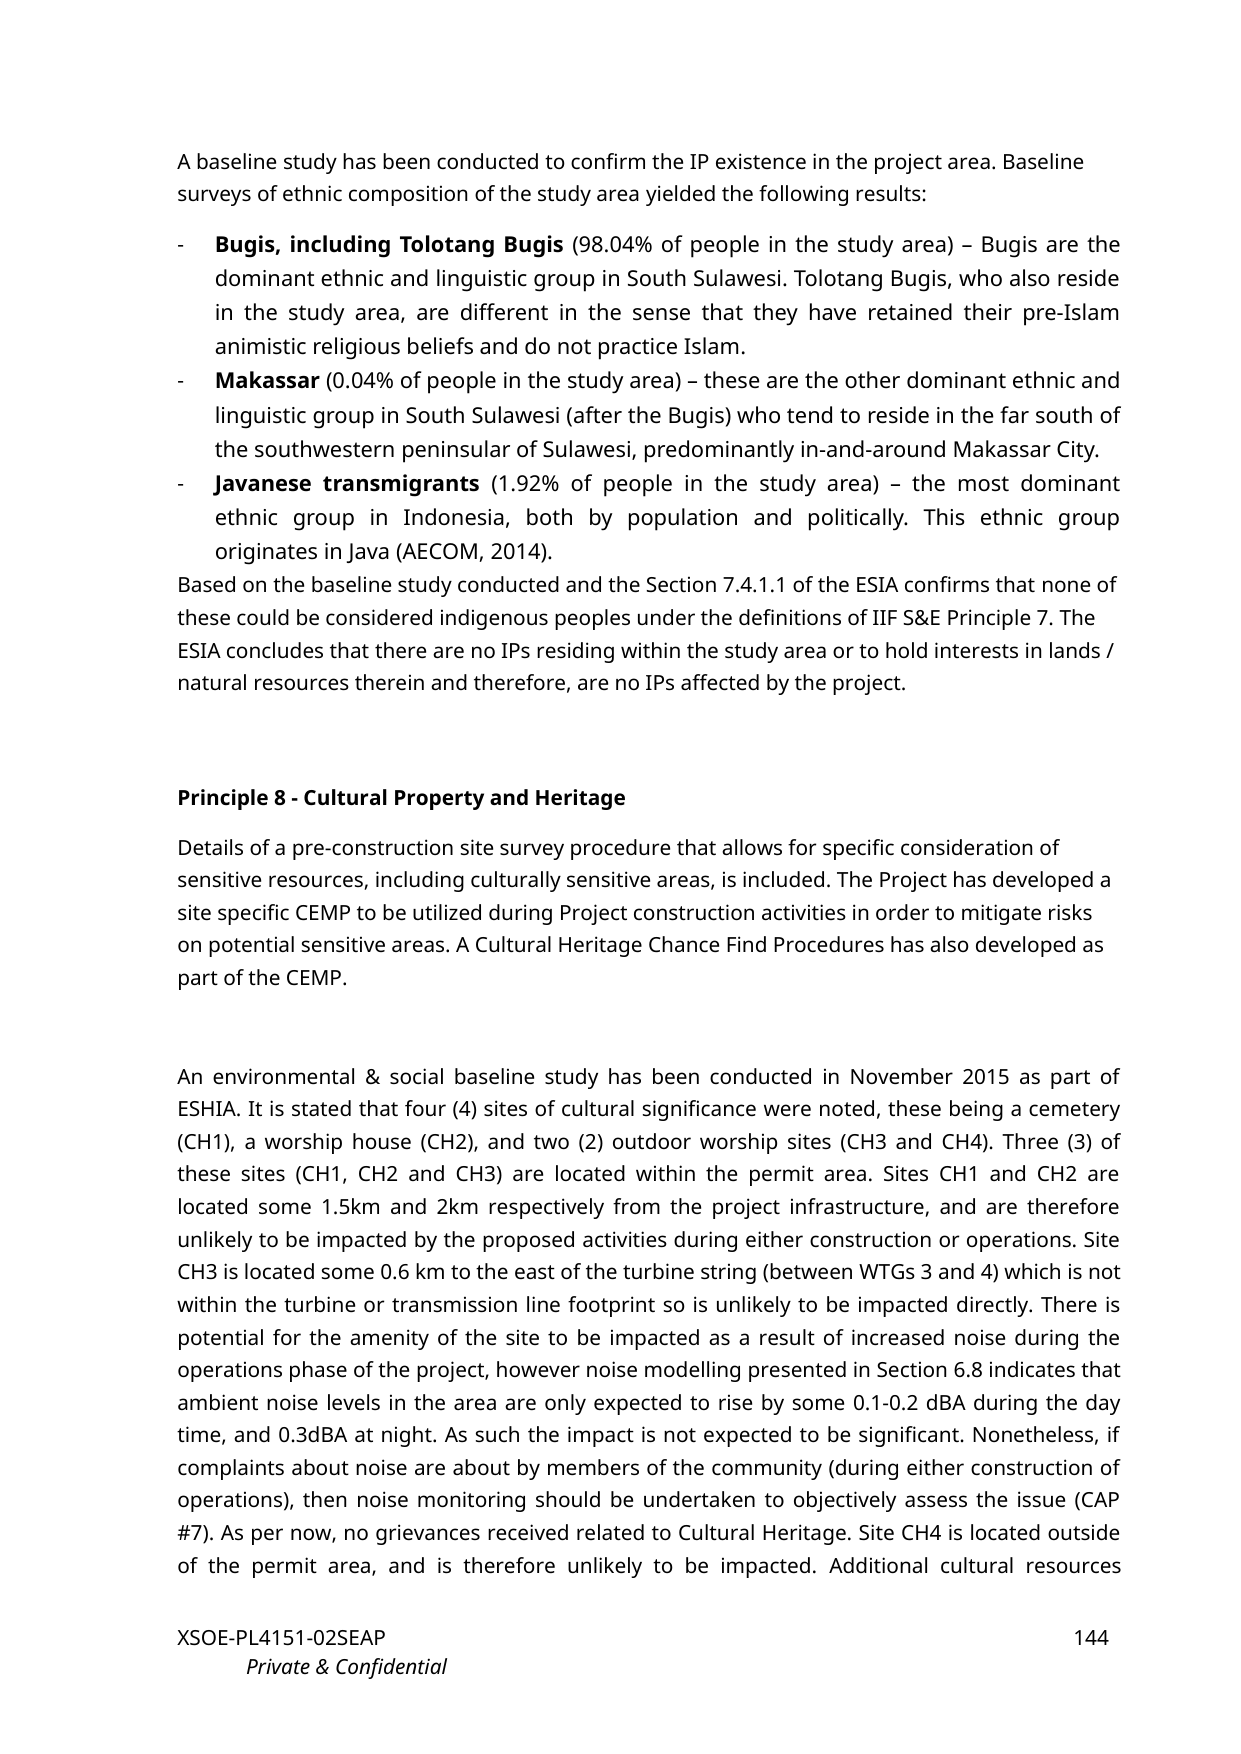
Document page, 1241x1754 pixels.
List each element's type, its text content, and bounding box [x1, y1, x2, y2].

list Makassar (0.04% of people in the study area) – these are the other dominant ethnic and linguistic group in South Sulawesi (after the Bugis) who tend to reside in the far south of the southwestern peninsular of Sulawesi, predominantly in-and-around Makassar City. [177, 366, 1122, 464]
list Javanese transmigrants (1.92% of people in the study area) – the most dominant ethnic group in Indonesia, both by population and politically. This ethnic group originates in Java (AECOM, 2014). [177, 468, 1122, 566]
text Details of a pre-construction site survey procedure that allows for specific consideration of sensitive resources, including culturally sensitive areas, is included. The Project has developed a site specific CEMP to be utilized during Project construction activities in order to mitigate risks on potential sensitive areas. A Cultural Heritage Chance Find Procedures has also developed as part of the CEMP. [177, 833, 1122, 992]
text Principle 8 - Cultural Property and Heritage [177, 783, 1122, 812]
text A baseline study has been conducted to confirm the IP existence in the project area. Baseline surveys of ethnic composition of the study area yielded the following results: [177, 147, 1122, 208]
list Bugis, including Tolotang Bugis (98.04% of people in the study area) – Bugis are the dominant ethnic and linguistic group in South Sulawesi. Tolotang Bugis, who also reside in the study area, are different in the sense that they have retained their pre-Islam animistic religious beliefs and do not practice Islam. [177, 229, 1122, 361]
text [177, 1062, 1122, 1579]
text Based on the baseline study conducted and the Section 7.4.1.1 of the ESIA confirms that none of these could be considered indigenous peoples under the definitions of IIF S&E Principle 7. The ESIA concludes that there are no IPs residing within the study area or to hold interests in lands / natural resources therein and therefore, are no IPs affected by the project. [177, 571, 1122, 697]
